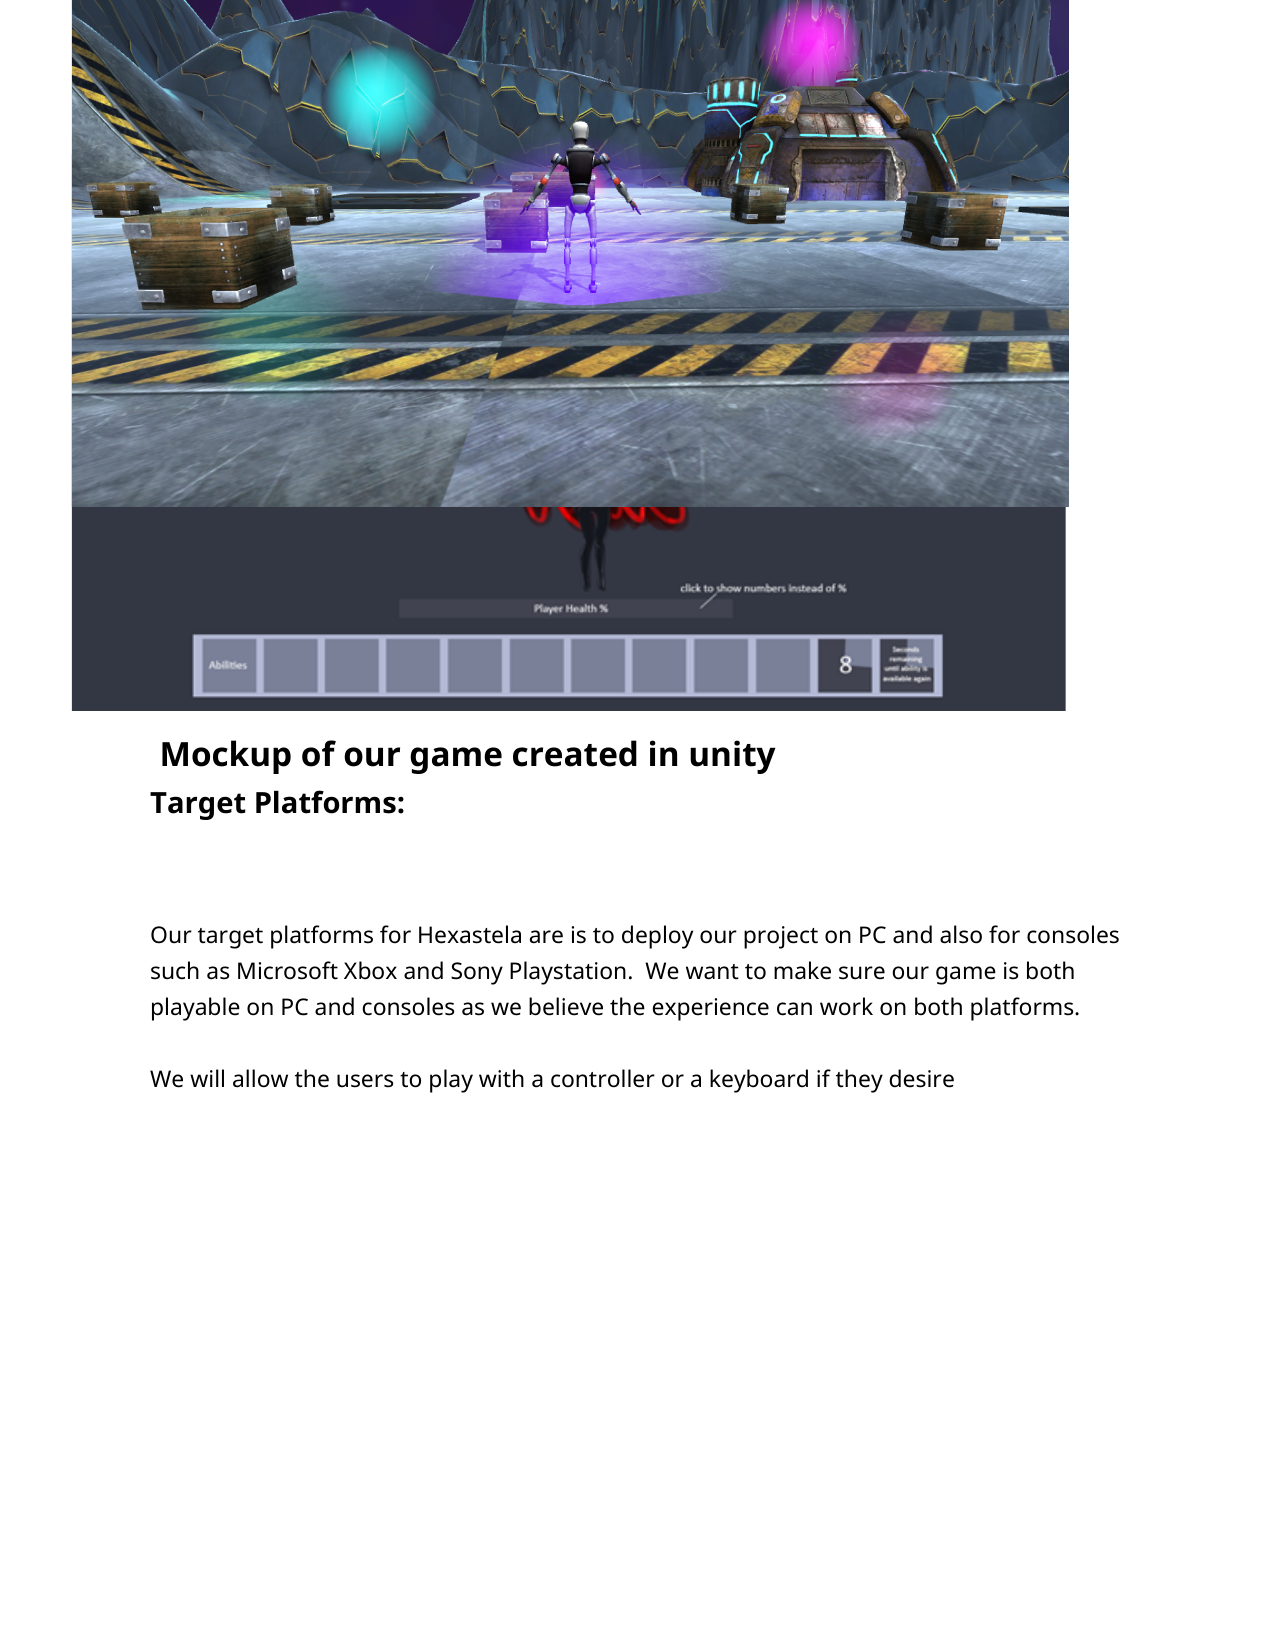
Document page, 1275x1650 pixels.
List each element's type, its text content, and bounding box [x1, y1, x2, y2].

text Our target platforms for Hexastela are is to deploy our project on PC and also for consoles such as Microsoft Xbox and Sony Playstation. We want to make sure our game is both playable on PC and consoles as we believe the experience can work on both platforms. [150, 919, 1125, 1022]
text Mockup of our game created in unity [150, 150, 1125, 776]
text We will allow the users to play with a controller or a keyboard if they desire [150, 1063, 1125, 1094]
text Target Platforms: [150, 782, 1125, 822]
picture [71, 0, 1069, 711]
